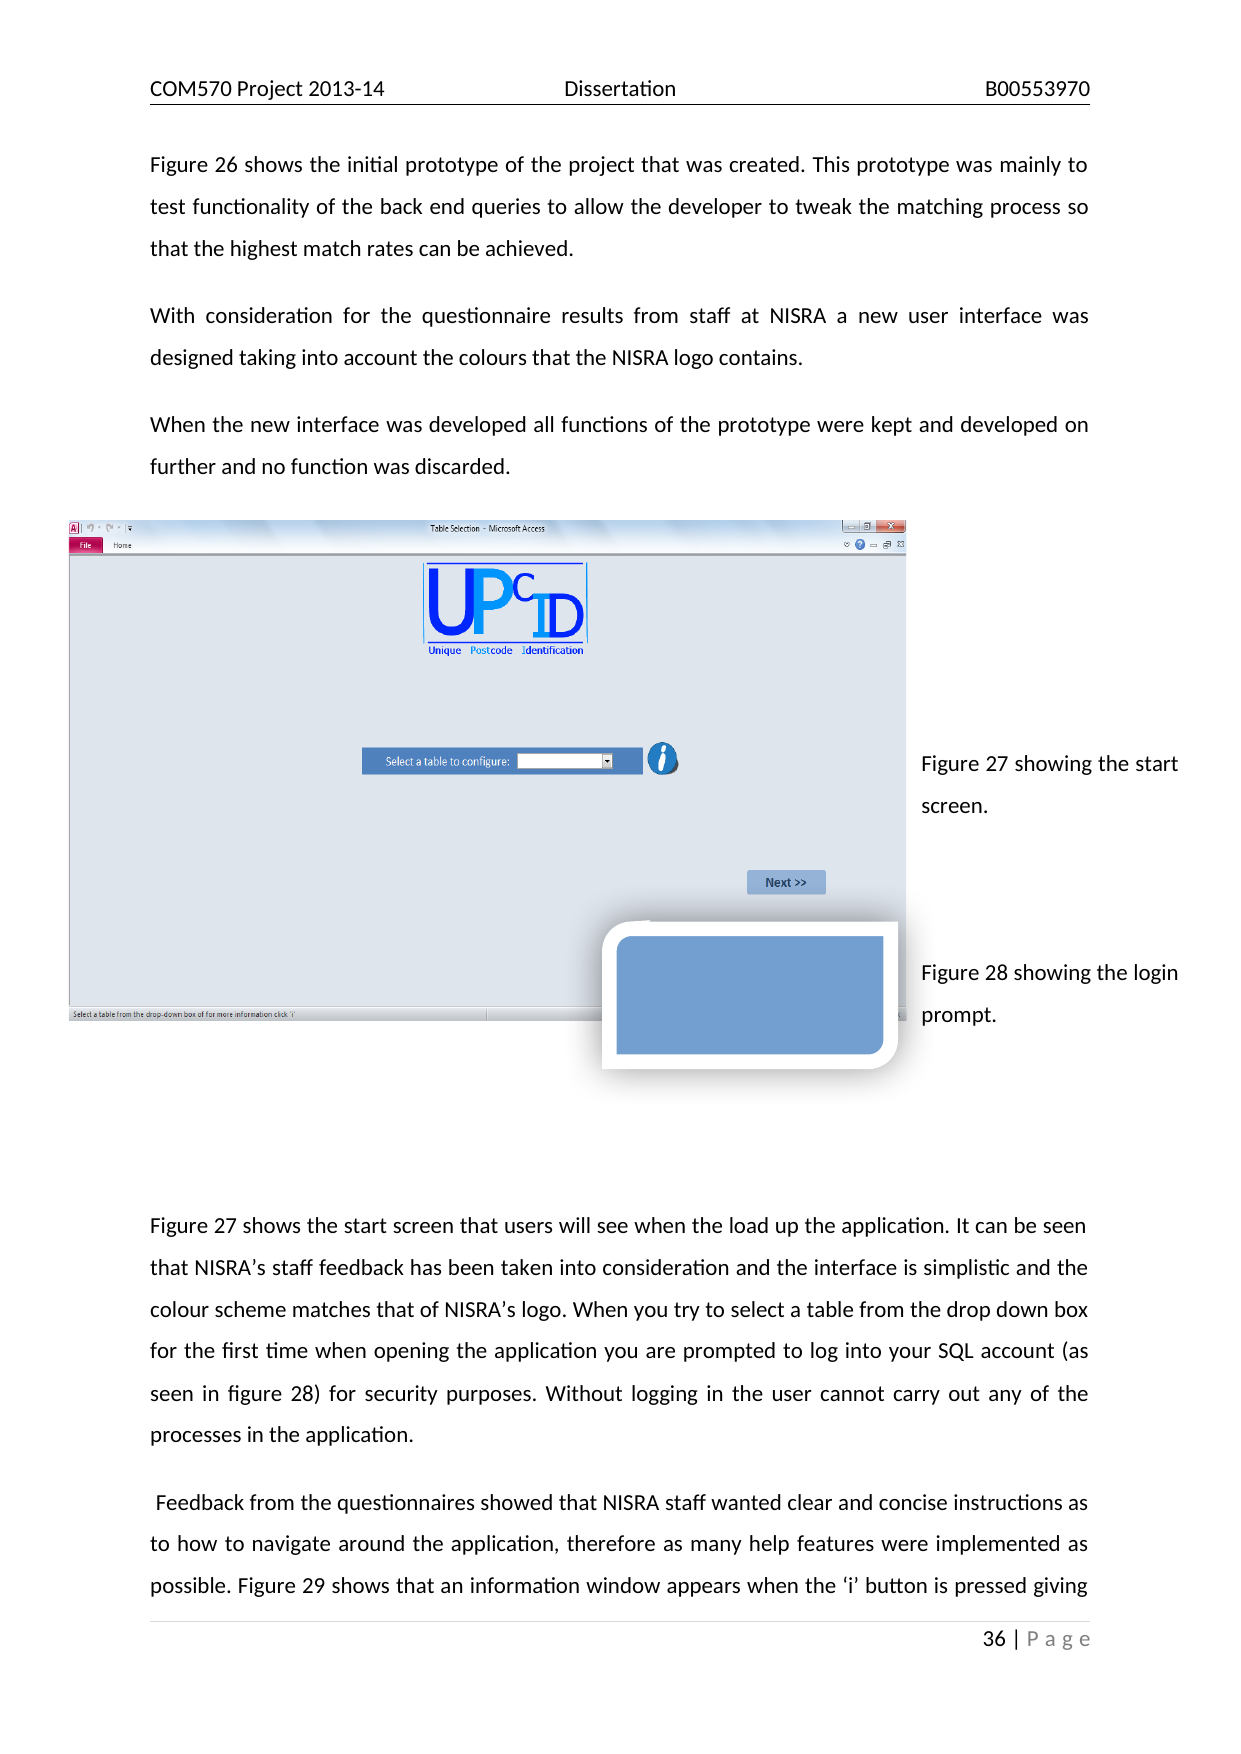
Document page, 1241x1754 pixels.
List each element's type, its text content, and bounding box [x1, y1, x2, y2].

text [150, 1488, 1090, 1599]
text Figure 27 shows the start screen that users will see when the load up the application. It can be seen that NISRA’s staff feedback has been taken into consideration and the interface is simplistic and the colour scheme matches that of NISRA’s logo. When you try to select a table from the drop down box for the first time when opening the application you are prompted to log into your SQL account (as seen in figure 28) for security purposes. Without logging in the user cannot carry out any of the processes in the application. [150, 1211, 1090, 1449]
text Figure 26 shows the initial prototype of the project that was created. This prototype was mainly to test functionality of the back end queries to allow the developer to tweak the matching process so that the highest match rates can be achieved. [150, 150, 1090, 262]
text With consideration for the questionnaire results from staff at NISRA a new user interface was designed taking into account the colours that the NISRA logo contains. [150, 301, 1090, 371]
picture [68, 520, 907, 1021]
text When the new interface was developed all functions of the prototype were kept and developed on further and no function was discarded. [150, 410, 1090, 480]
